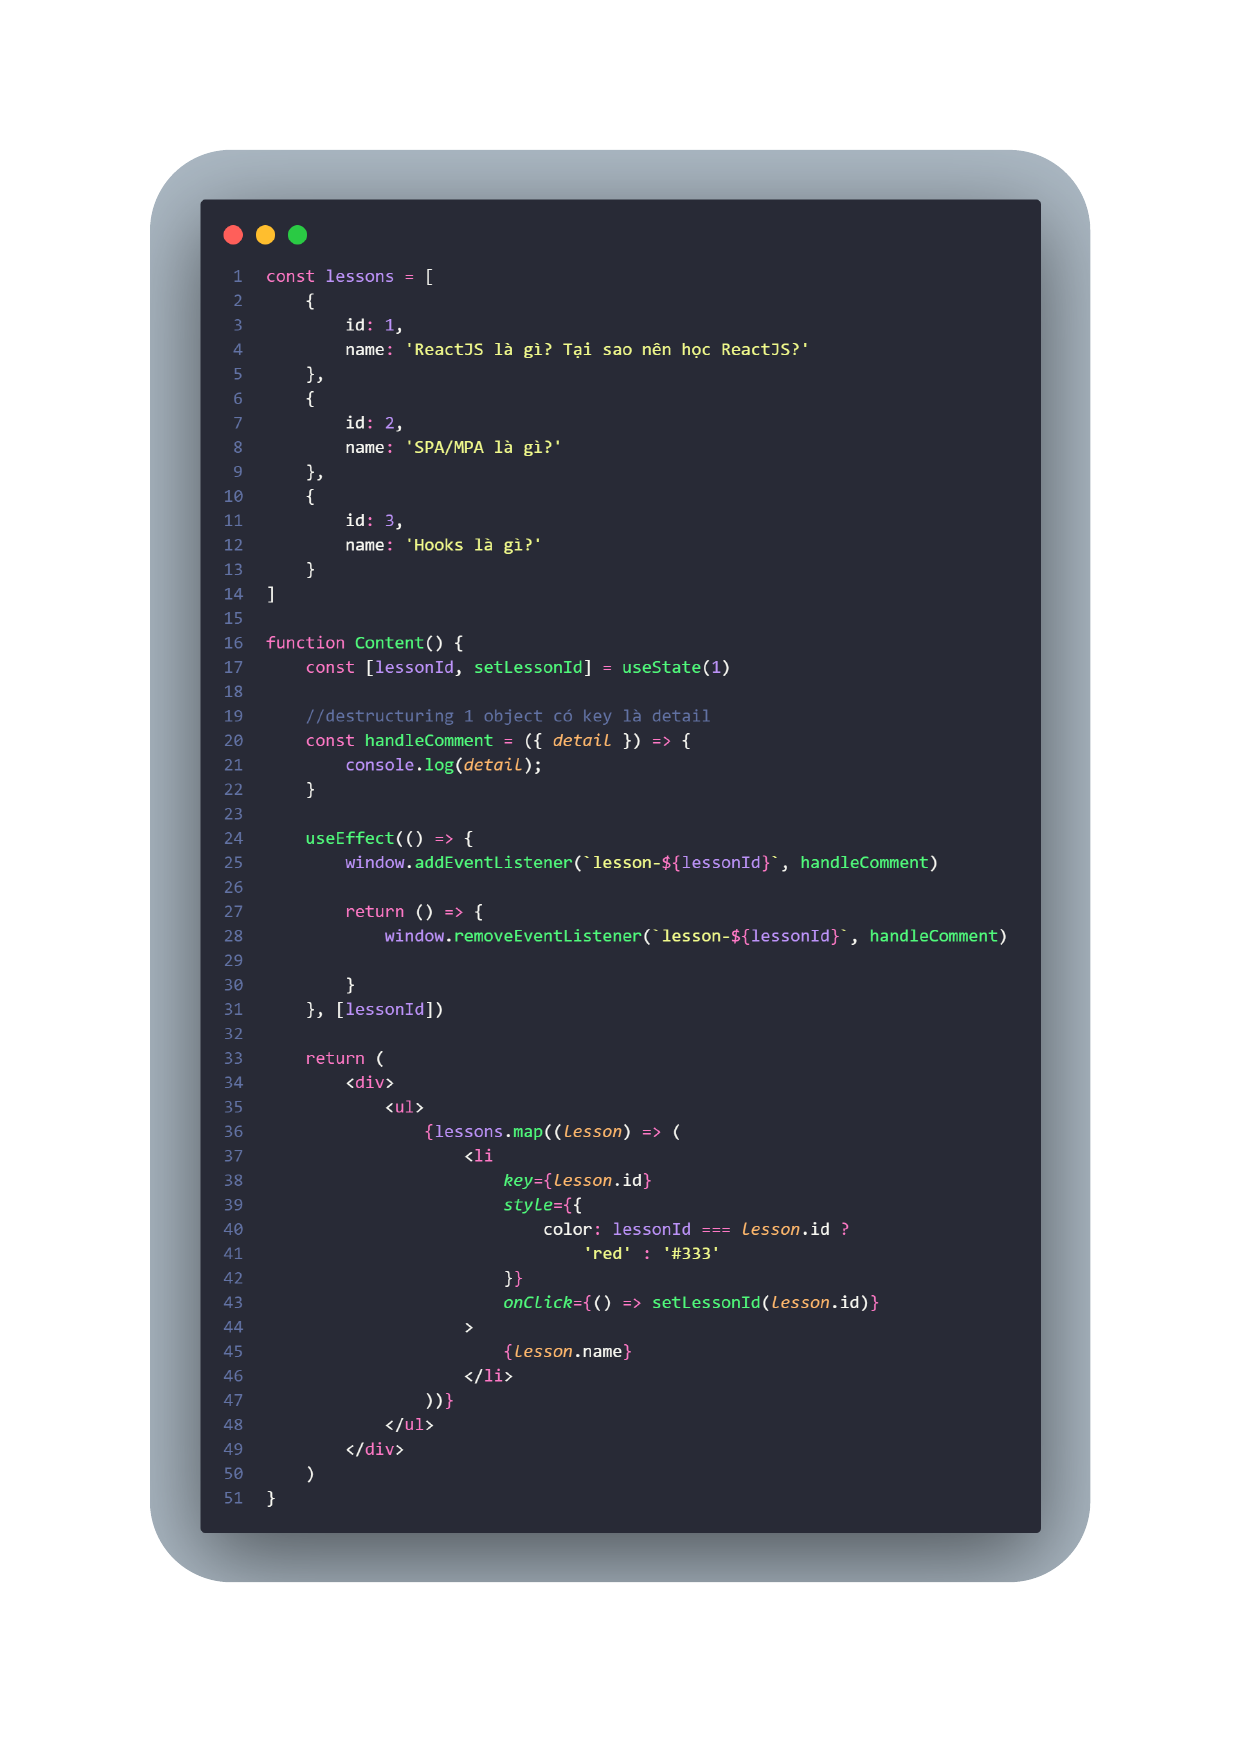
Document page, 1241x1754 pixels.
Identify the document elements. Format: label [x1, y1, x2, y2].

picture [150, 149, 1091, 1583]
